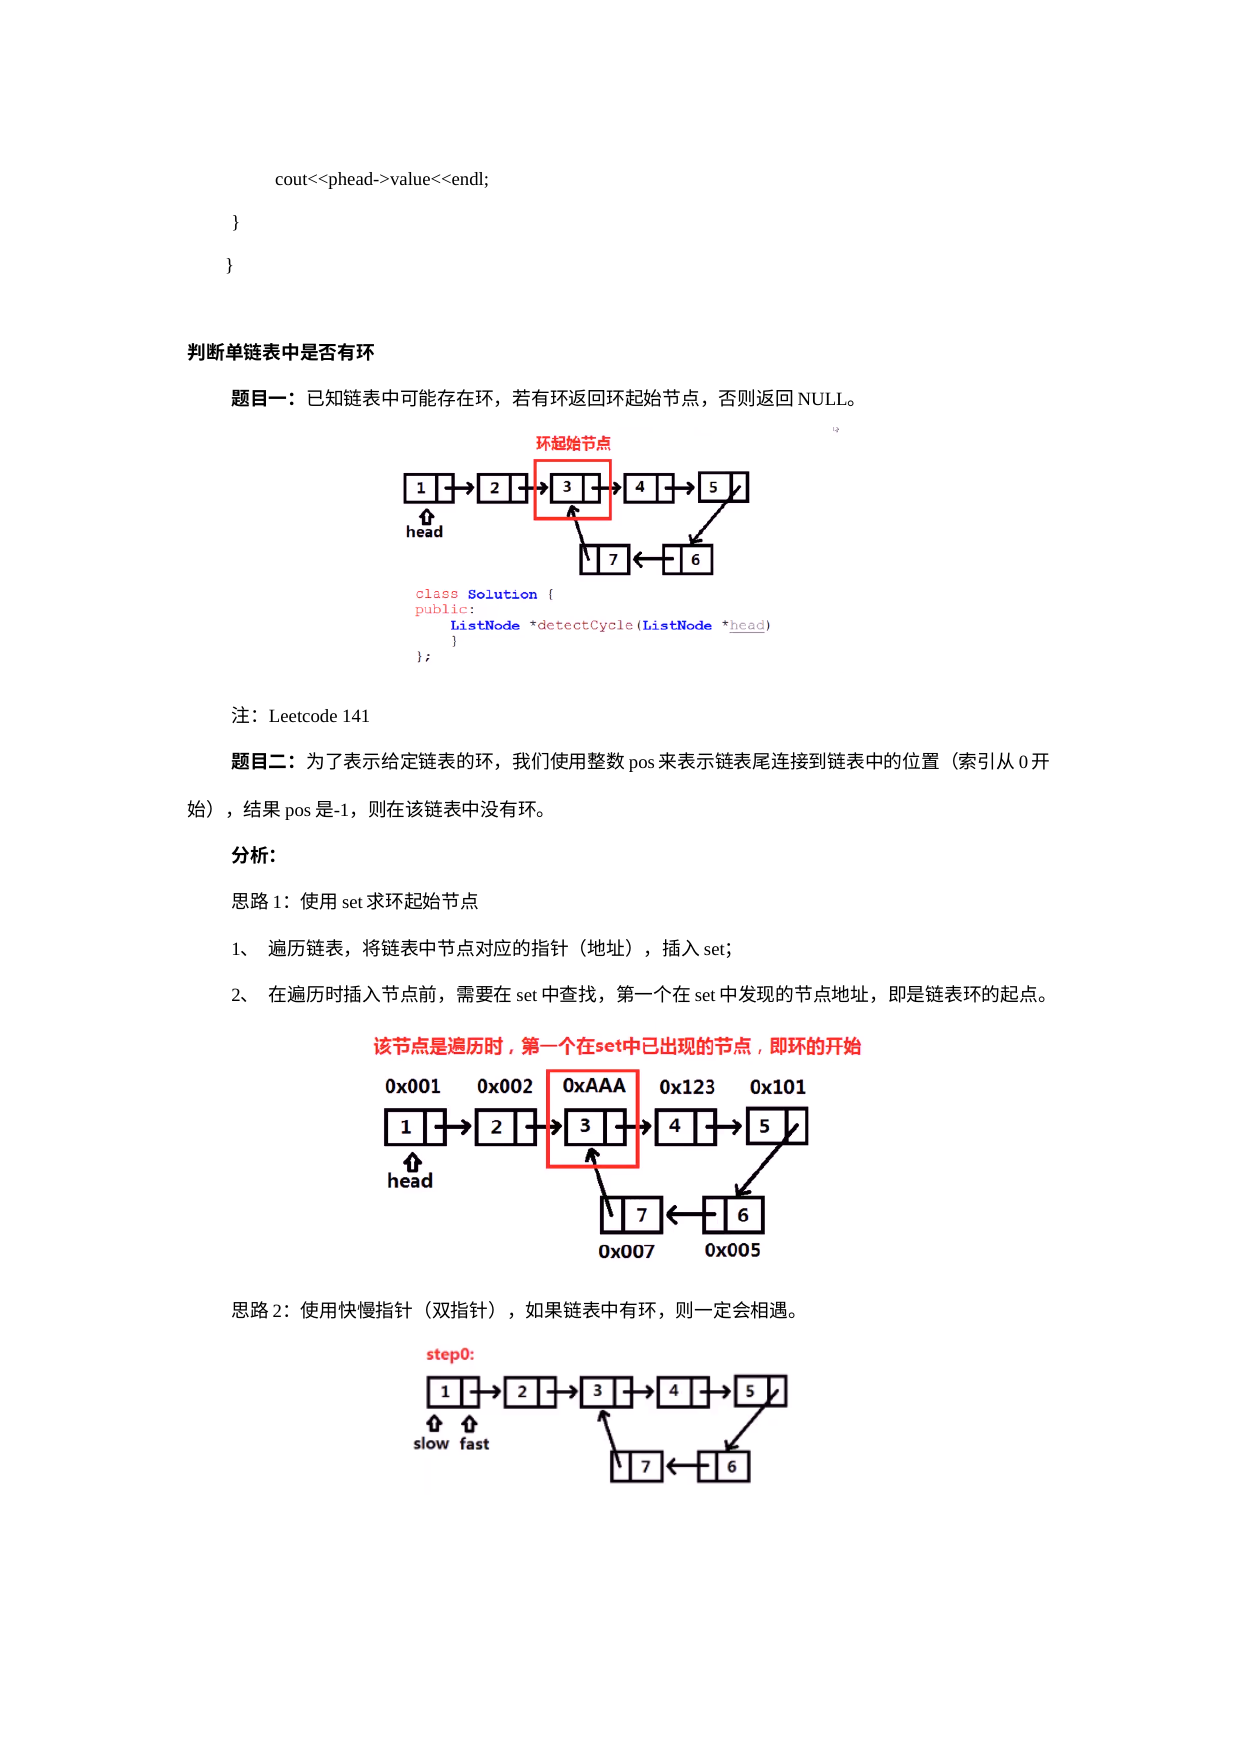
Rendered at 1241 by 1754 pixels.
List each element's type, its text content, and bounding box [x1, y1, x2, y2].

text cout<<phead->value<<endl; [225, 162, 1053, 194]
picture [383, 427, 857, 673]
list 在遍历时插入节点前，需要在set中查找，第一个在set中发现的节点地址，即是链表环的起点。 [231, 977, 1053, 1009]
text 思路1：使用set求环起始节点 [187, 884, 1053, 917]
text 分析： [187, 838, 1053, 871]
text 思路2：使用快慢指针（双指针），如果链表中有环，则一定会相遇。 [187, 1293, 1053, 1326]
text } [225, 248, 1053, 281]
picture [410, 1339, 830, 1495]
picture [365, 1022, 875, 1270]
text 题目一：已知链表中可能存在环，若有环返回环起始节点，否则返回NULL。 [187, 381, 1053, 413]
text 题目二：为了表示给定链表的环，我们使用整数pos来表示链表尾连接到链表中的位置（索引从0开始），结果pos是-1，则在该链表中没有环。 [187, 744, 1053, 825]
subtitle 判断单链表中是否有环 [187, 335, 1053, 367]
text 注：Leetcode 141 [187, 698, 1053, 730]
text } [225, 205, 1053, 238]
list 遍历链表，将链表中节点对应的指针（地址），插入set； [231, 931, 1053, 963]
